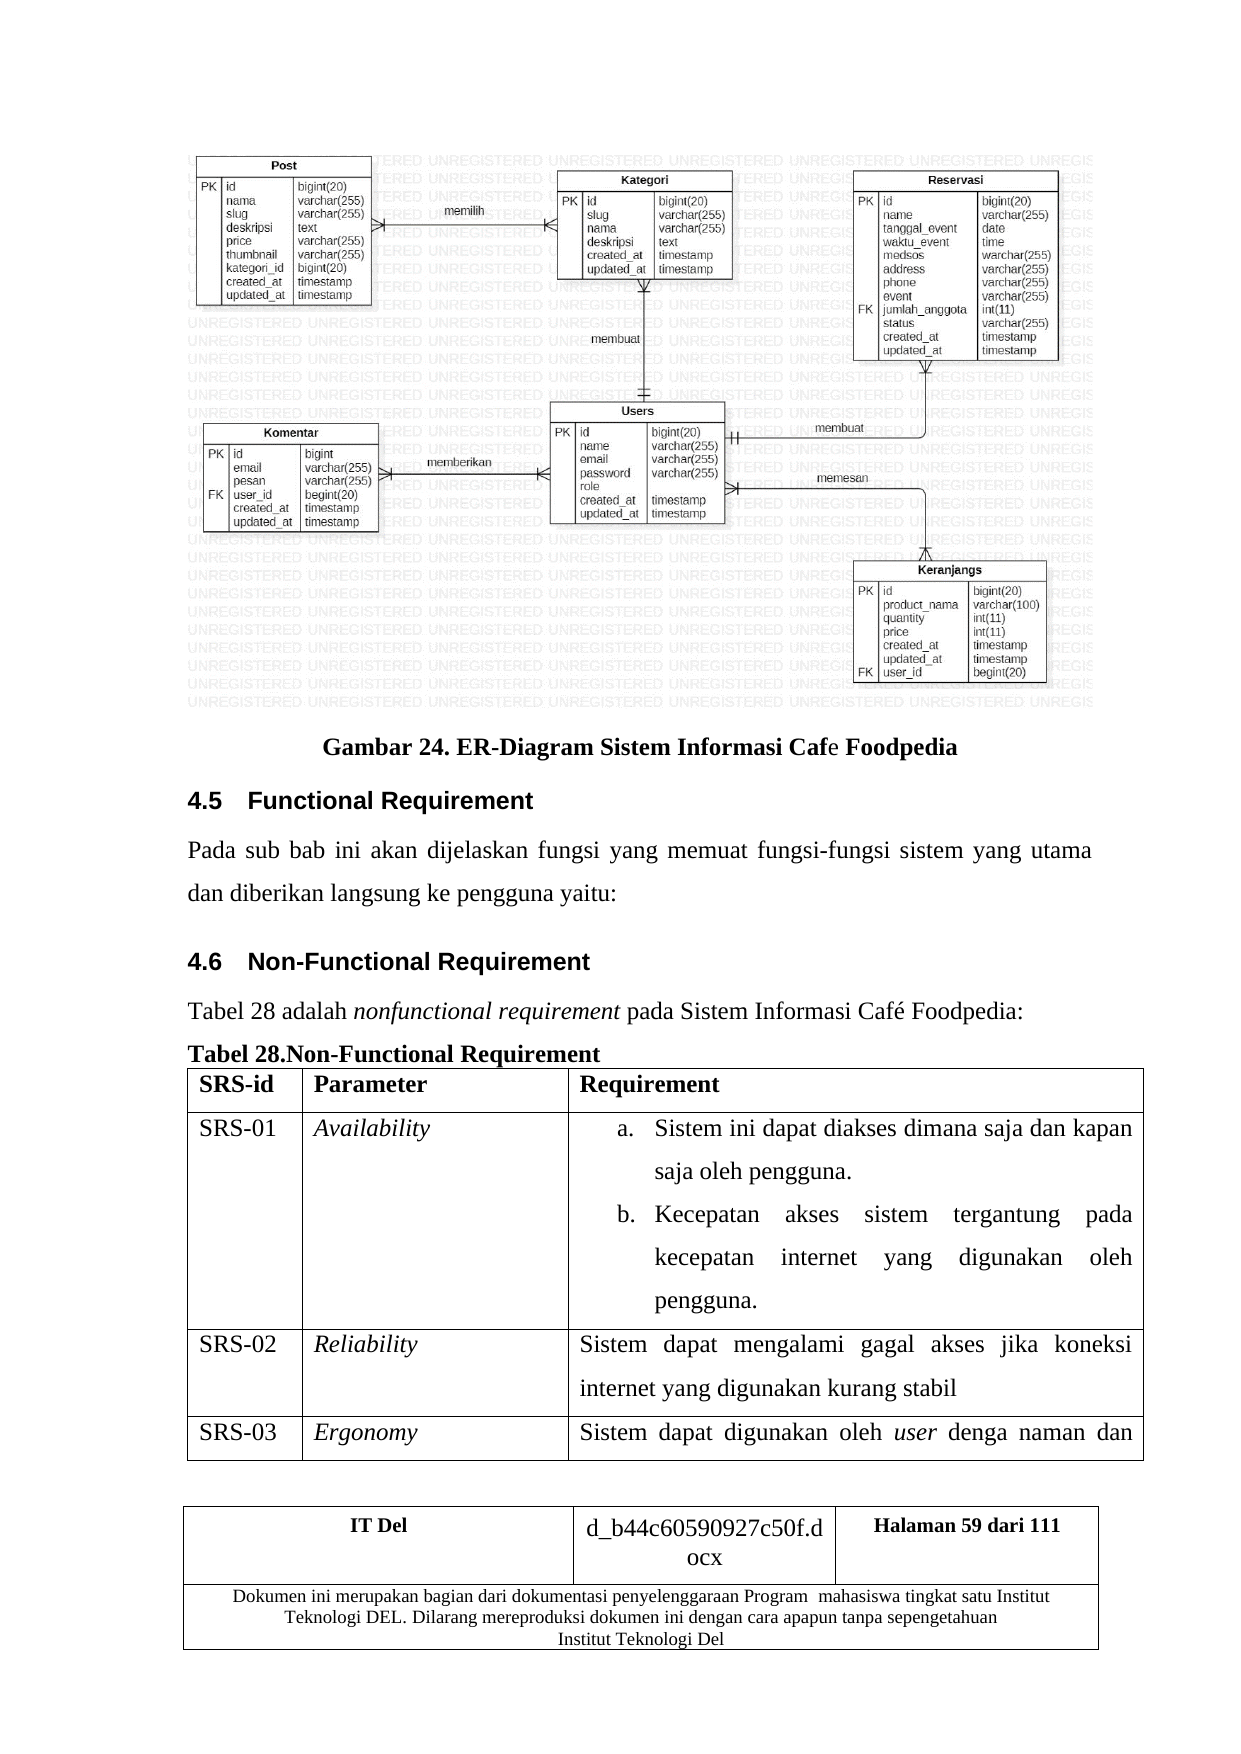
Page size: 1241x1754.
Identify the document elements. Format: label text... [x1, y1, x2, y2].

subtitle Non-Functional Requirement [187, 947, 1092, 975]
table_cell Availability [303, 1113, 568, 1328]
table_cell SRS-02 [188, 1330, 302, 1416]
text Gambar 24. ER-Diagram Sistem Informasi Cafe Foodpedia [187, 732, 1092, 761]
subtitle Functional Requirement [187, 786, 1092, 815]
table_cell Sistem ini dapat diakses dimana saja dan kapan saja oleh pengguna. Kecepatan akses sistem tergantung pada kecepatan internet yang digunakan oleh pengguna. [569, 1113, 1143, 1328]
table_header Requirement [569, 1069, 1143, 1112]
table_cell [569, 1417, 1143, 1460]
text Pada sub bab ini akan dijelaskan fungsi yang memuat fungsi-fungsi sistem yang utama dan diberikan langsung ke pengguna yaitu: [187, 835, 1092, 907]
table_cell SRS-03 [188, 1417, 302, 1460]
picture [187, 147, 1093, 718]
table_cell SRS-01 [188, 1113, 302, 1328]
text Tabel 28.Non-Functional Requirement [187, 1039, 1092, 1068]
table_cell Reliability [303, 1330, 568, 1416]
table_cell Ergonomy [303, 1417, 568, 1460]
table_header Parameter [303, 1069, 568, 1112]
table_cell Sistem dapat mengalami gagal akses jika koneksi internet yang digunakan kurang stabil [569, 1330, 1143, 1416]
table_header SRS-id [188, 1069, 302, 1112]
text Tabel 28 adalah nonfunctional requirement pada Sistem Informasi Café Foodpedia: [187, 996, 1092, 1025]
